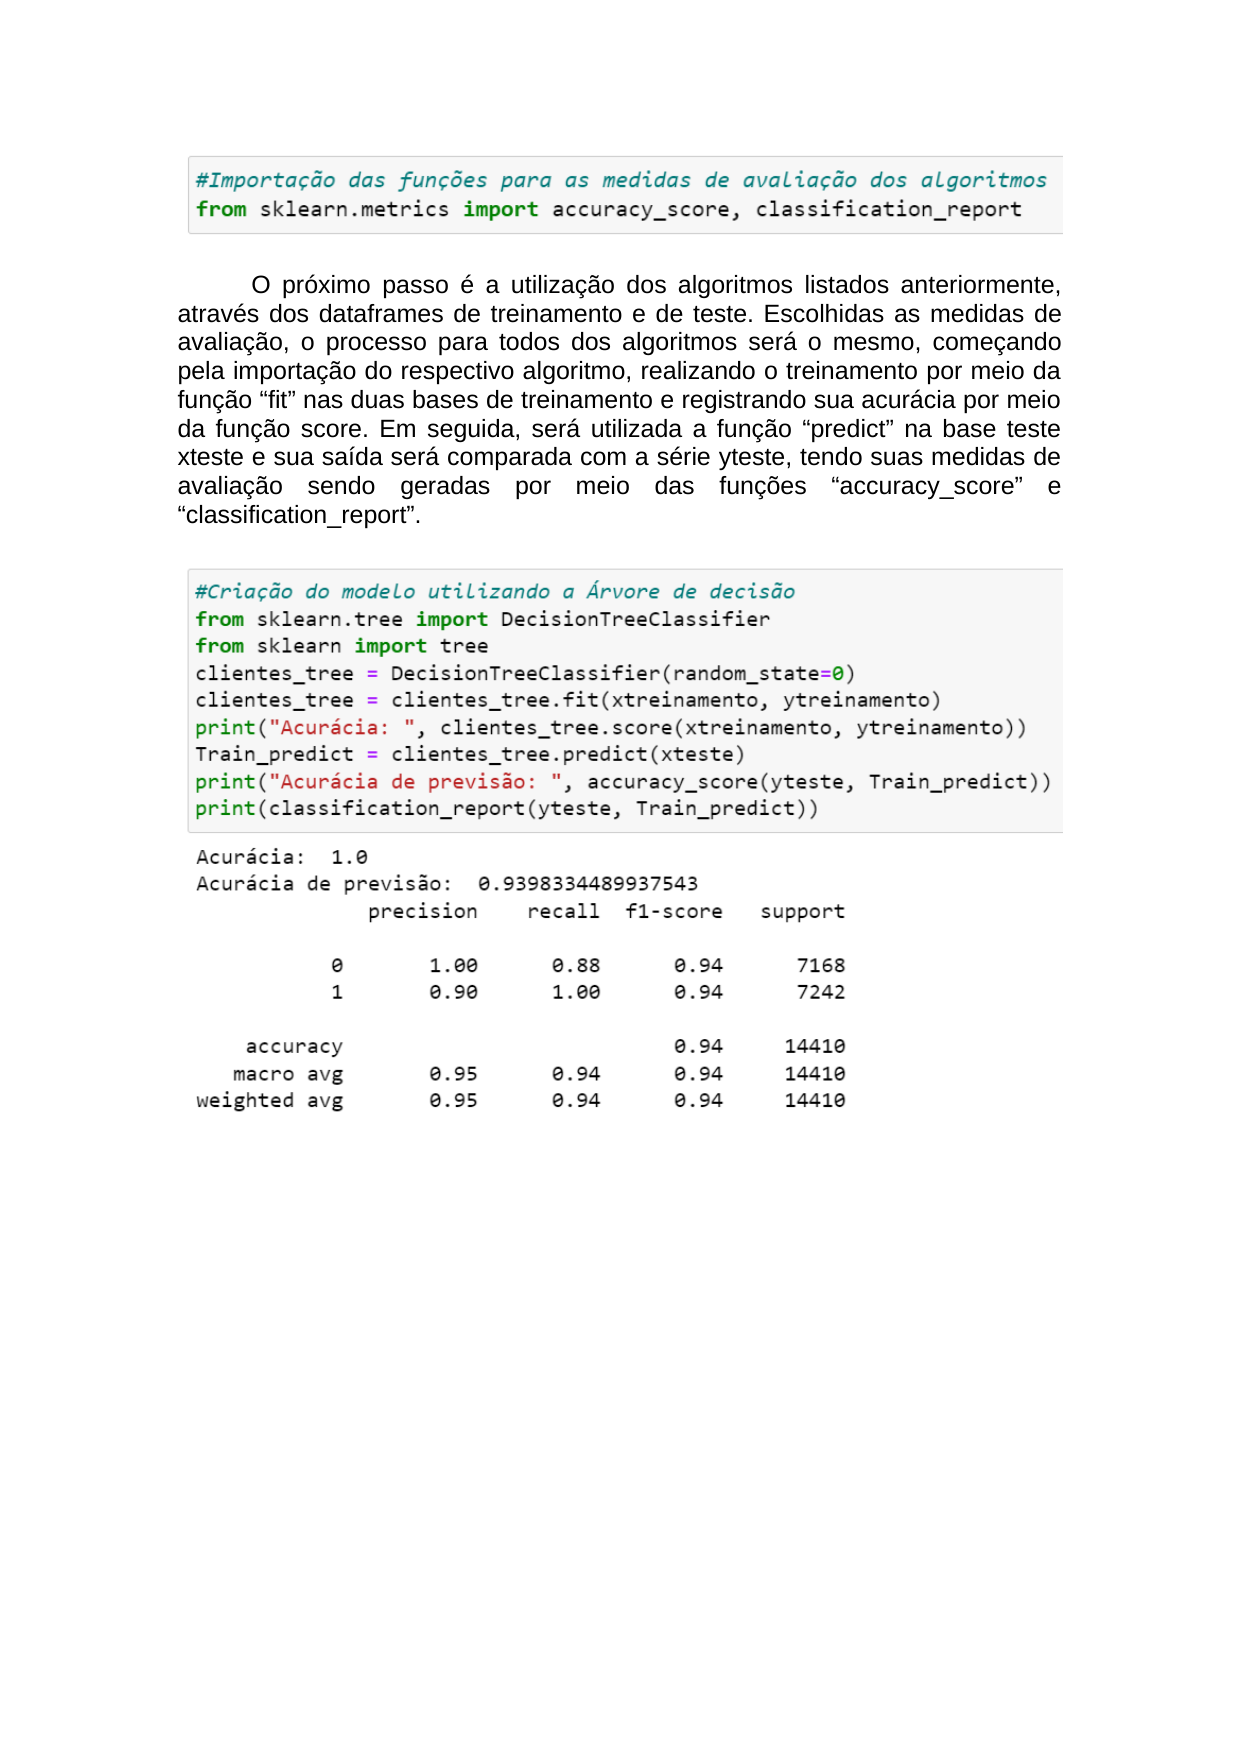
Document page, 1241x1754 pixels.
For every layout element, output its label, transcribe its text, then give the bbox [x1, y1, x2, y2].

picture [177, 147, 1063, 242]
text O próximo passo é a utilização dos algoritmos listados anteriormente, através dos dataframes de treinamento e de teste. Escolhidas as medidas de avaliação, o processo para todos dos algoritmos será o mesmo, começando pela importação do respectivo algoritmo, realizando o treinamento por meio da função “fit” nas duas bases de treinamento e registrando sua acurácia por meio da função score. Em seguida, será utilizada a função “predict” na base teste xteste e sua saída será comparada com a série yteste, tendo suas medidas de avaliação sendo geradas por meio das funções “accuracy_score” e “classification_report”. [177, 270, 1063, 529]
picture [177, 557, 1063, 1140]
